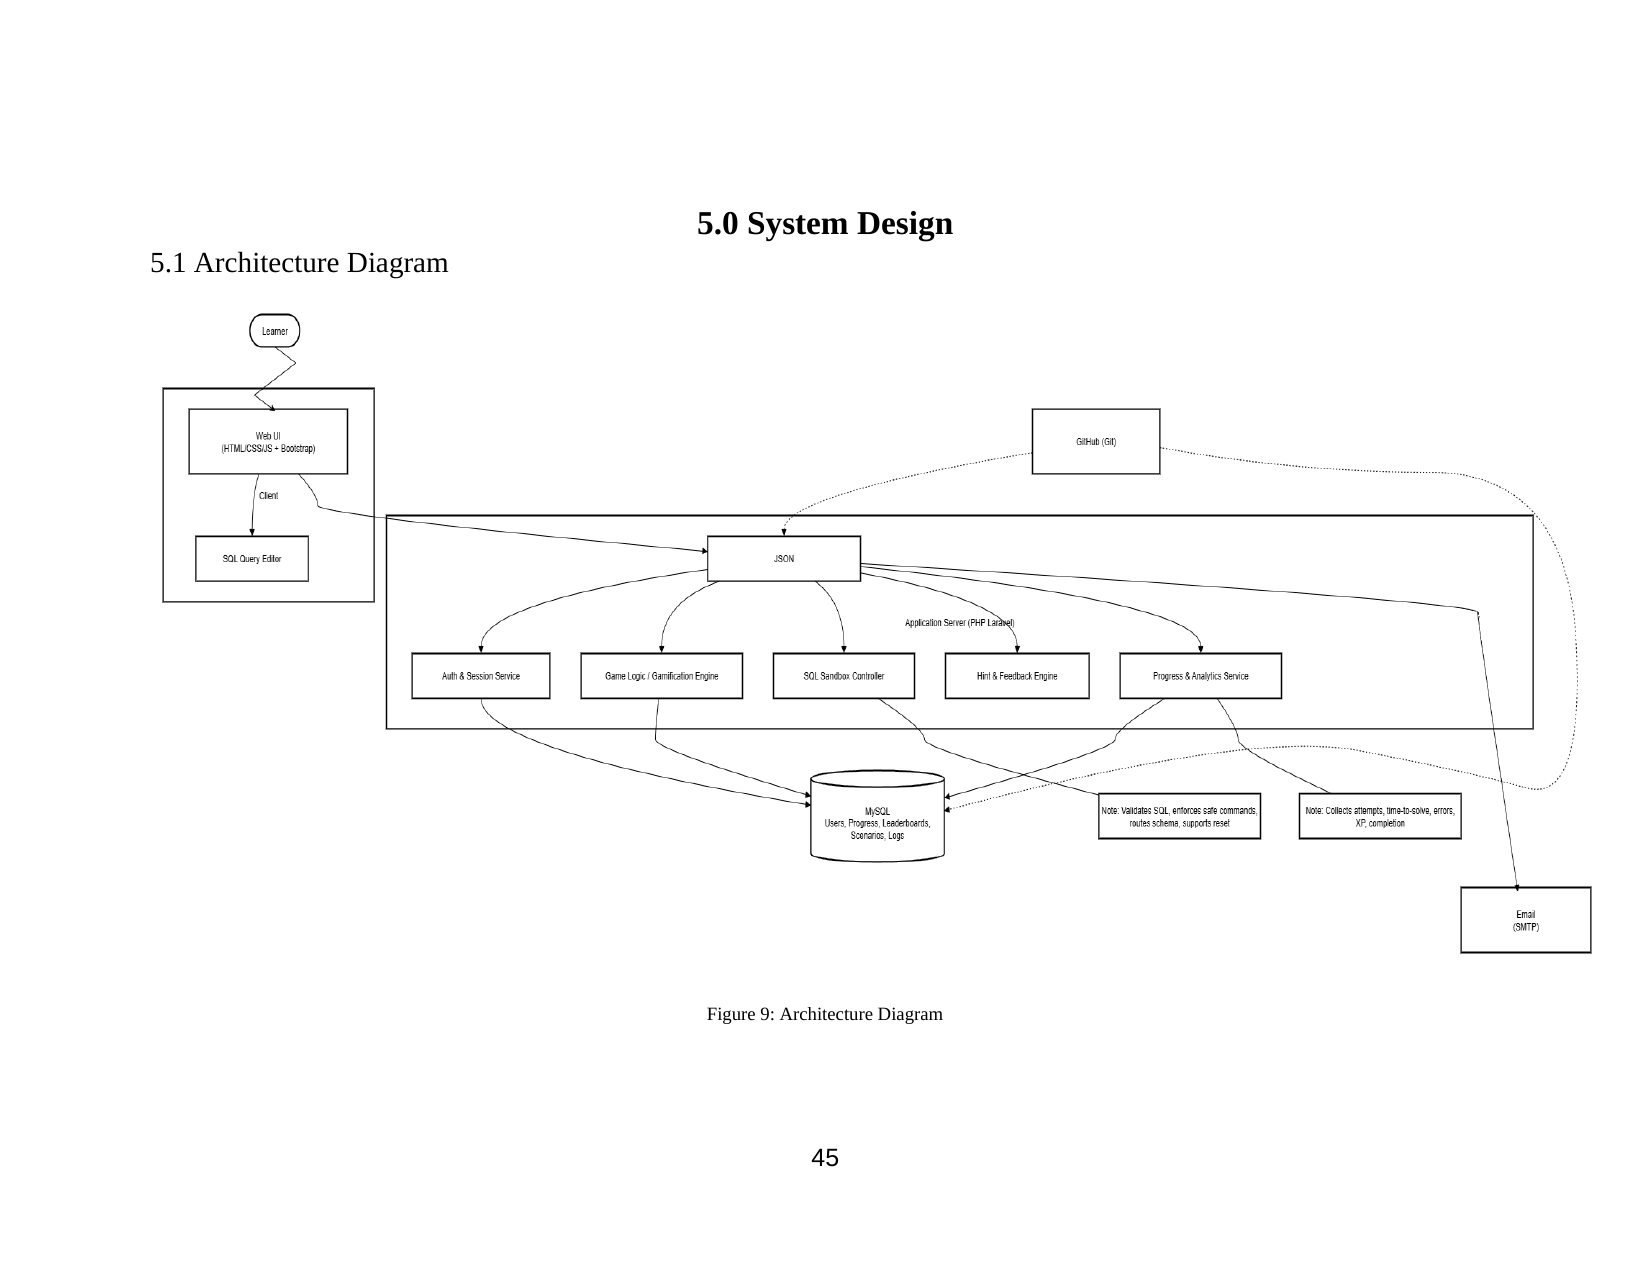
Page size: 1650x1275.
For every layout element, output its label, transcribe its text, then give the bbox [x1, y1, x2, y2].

picture [150, 297, 1602, 984]
subtitle 5.0 System Design [150, 203, 1500, 242]
text Figure 9: Architecture Diagram [150, 1003, 1500, 1024]
subtitle 5.1 Architecture Diagram [150, 245, 1500, 278]
